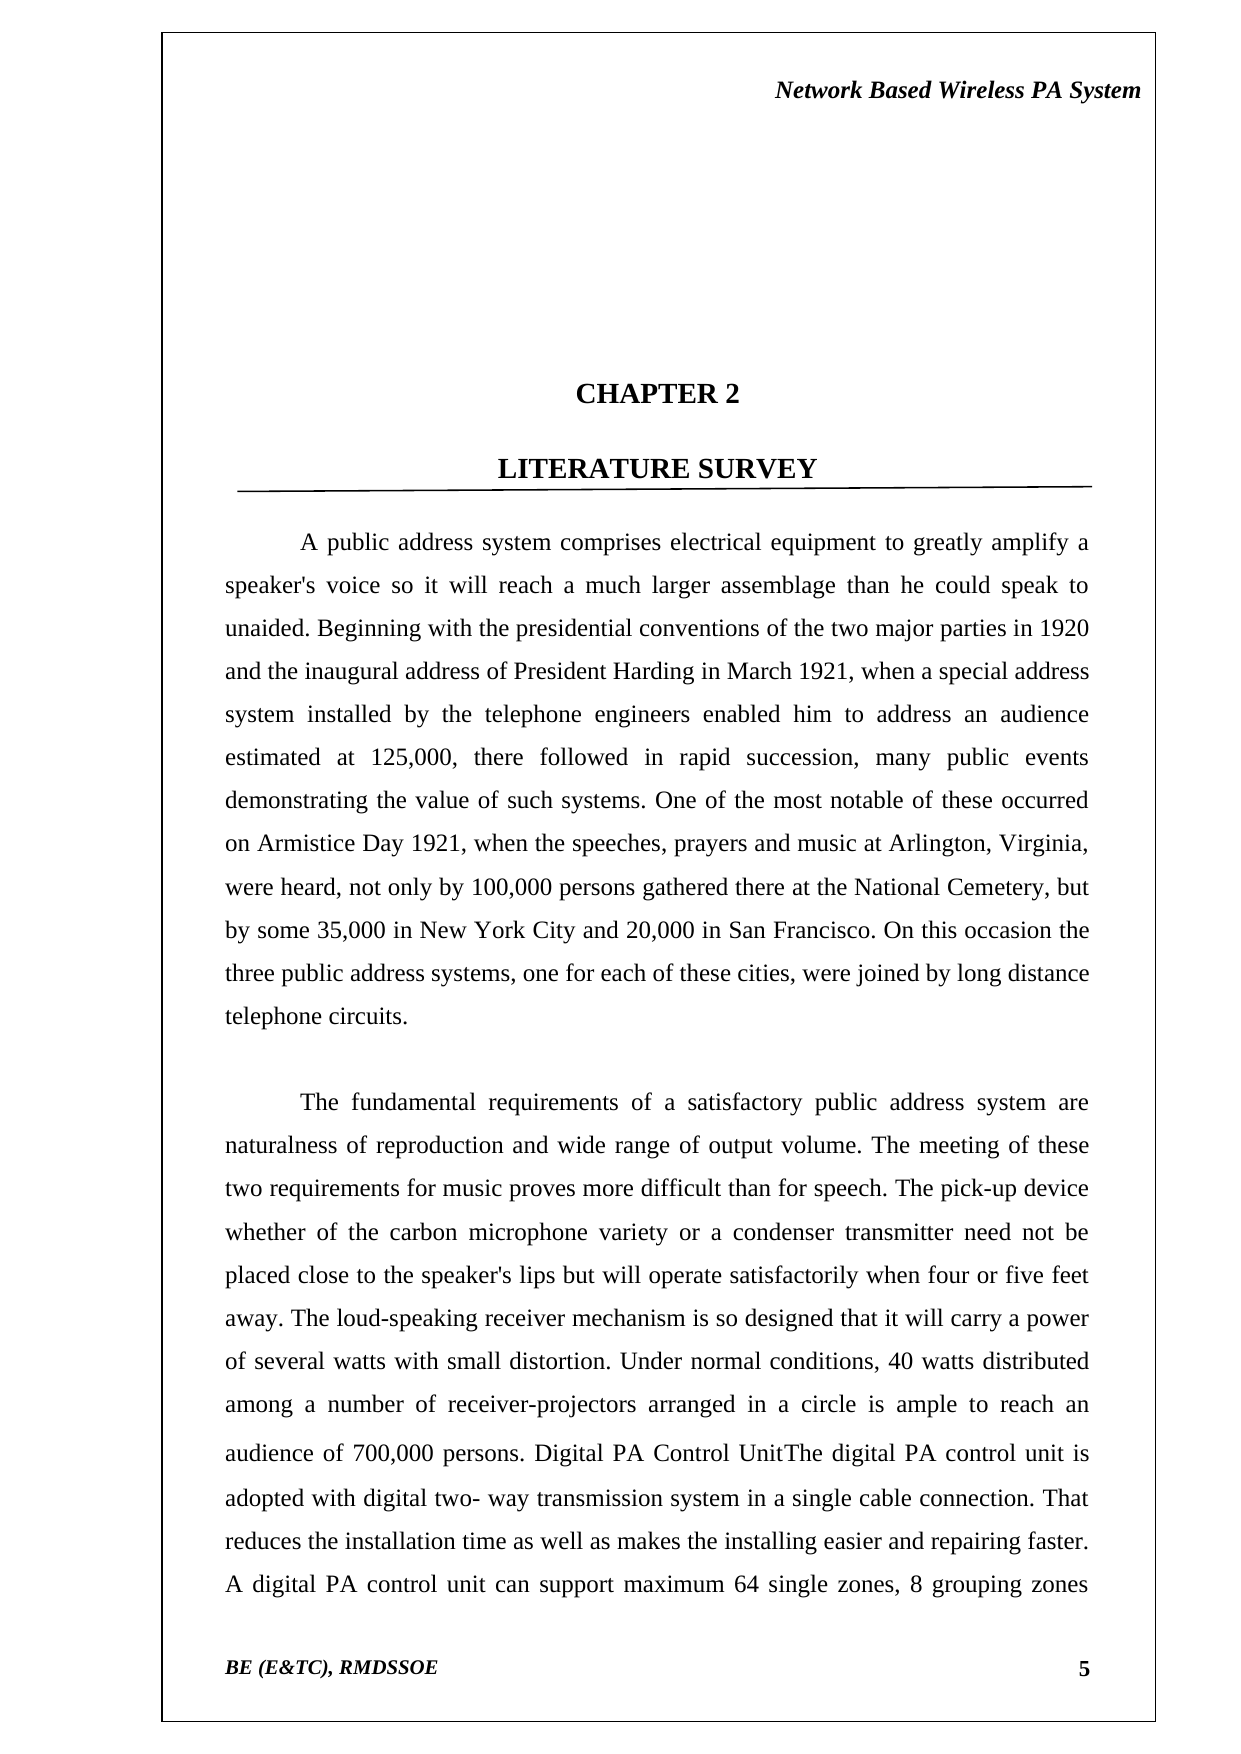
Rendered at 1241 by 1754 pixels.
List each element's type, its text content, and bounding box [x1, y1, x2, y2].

text CHAPTER 2 [225, 376, 1090, 409]
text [225, 1087, 1090, 1598]
text LITERATURE SURVEY [225, 451, 1090, 485]
text A public address system comprises electrical equipment to greatly amplify a speaker's voice so it will reach a much larger assemblage than he could speak to unaided. Beginning with the presidential conventions of the two major parties in 1920 and the inaugural address of President Harding in March 1921, when a special address system installed by the telephone engineers enabled him to address an audience estimated at 125,000, there followed in rapid succession, many public events demonstrating the value of such systems. One of the most notable of these occurred on Armistice Day 1921, when the speeches, prayers and music at Arlington, Virginia, were heard, not only by 100,000 persons gathered there at the National Cemetery, but by some 35,000 in New York City and 20,000 in San Francisco. On this occasion the three public address systems, one for each of these cities, were joined by long distance telephone circuits. [225, 527, 1090, 1030]
